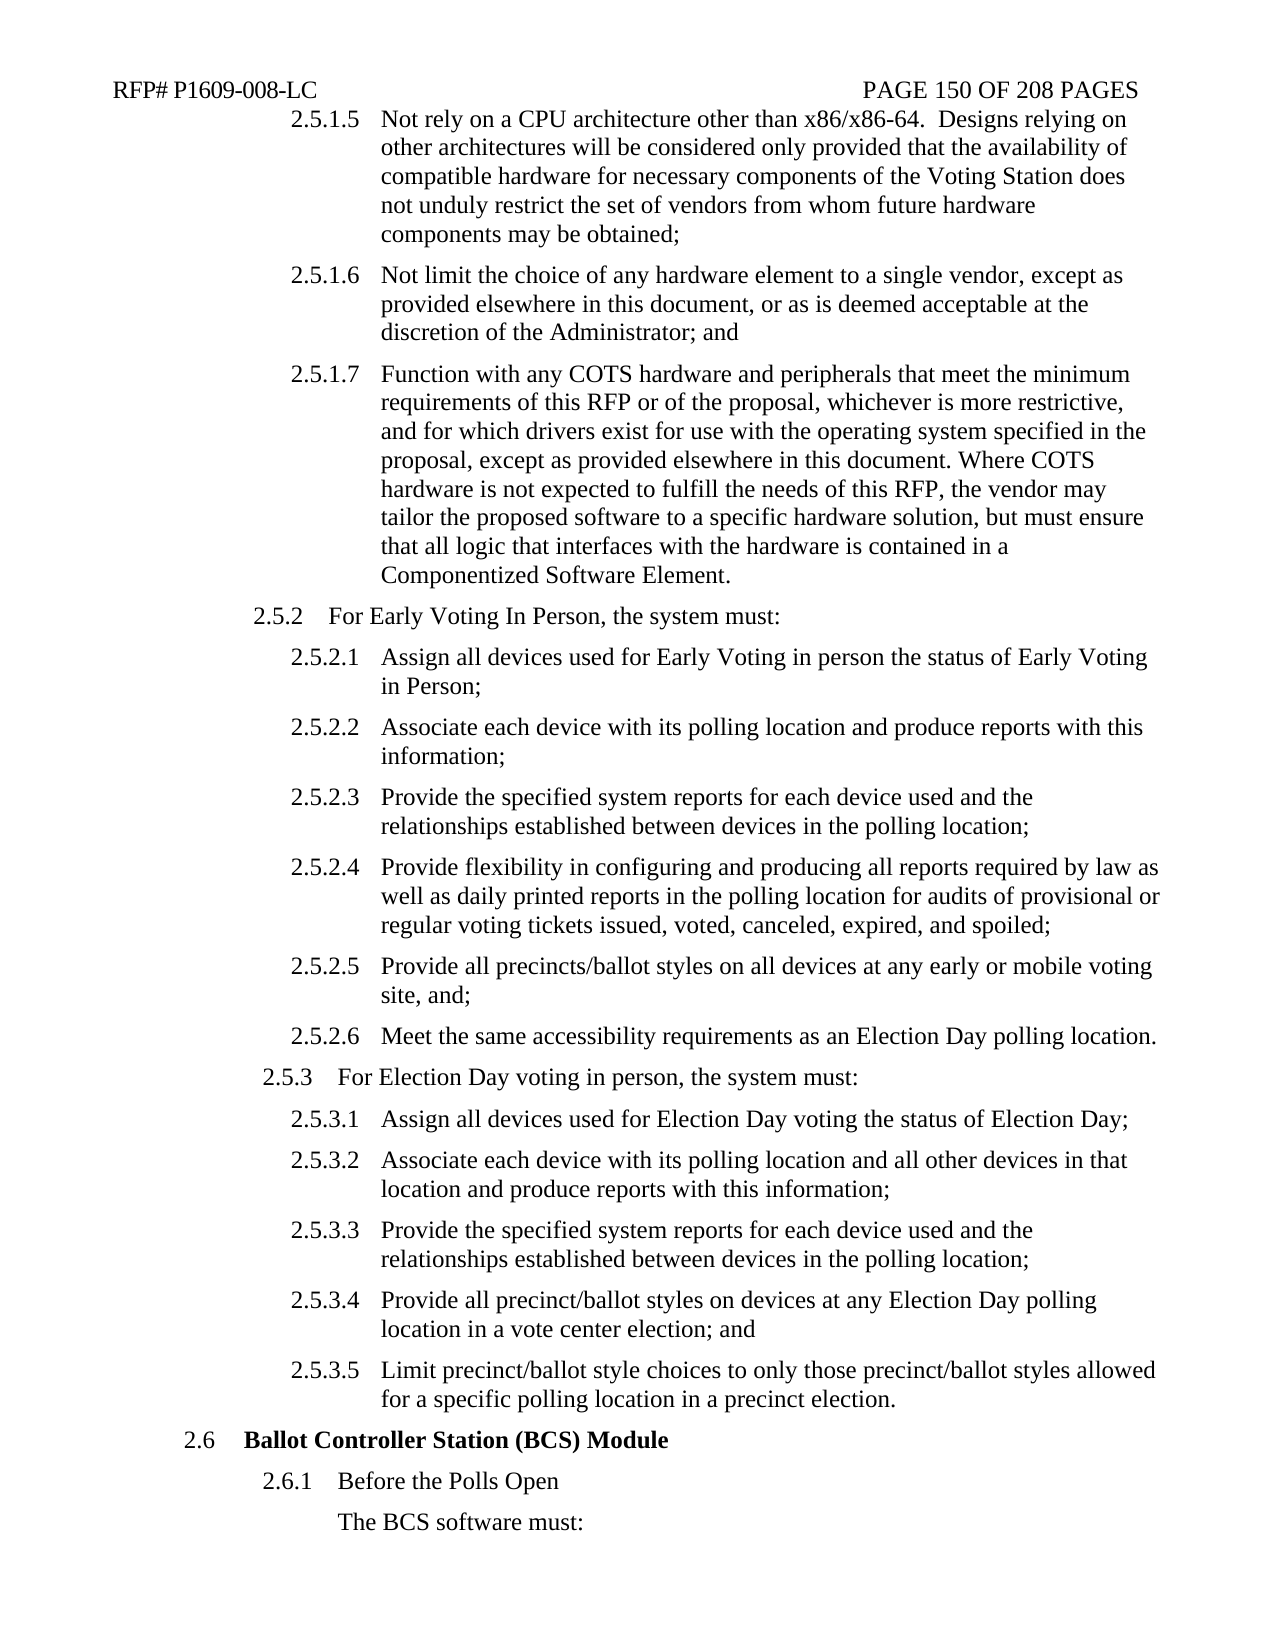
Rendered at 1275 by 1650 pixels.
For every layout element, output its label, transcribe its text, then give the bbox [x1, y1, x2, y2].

subtitle For Early Voting In Person, the system must: [253, 601, 1162, 630]
subtitle Provide all precincts/ballot styles on all devices at any early or mobile voting site, and; [291, 951, 1162, 1009]
subtitle Limit precinct/ballot style choices to only those precinct/ballot styles allowed for a specific polling location in a precinct election. [291, 1355, 1162, 1412]
subtitle Provide flexibility in configuring and producing all reports required by law as well as daily printed reports in the polling location for audits of provisional or regular voting tickets issued, voted, canceled, expired, and spoiled; [291, 852, 1162, 939]
subtitle Ballot Controller Station (BCS) Module [184, 1425, 1162, 1454]
text The BCS software must: [337, 1507, 1162, 1536]
subtitle Provide the specified system reports for each device used and the relationships established between devices in the polling location; [291, 782, 1162, 840]
subtitle Function with any COTS hardware and peripherals that meet the minimum requirements of this RFP or of the proposal, whichever is more restrictive, and for which drivers exist for use with the operating system specified in the proposal, except as provided elsewhere in this document. Where COTS hardware is not expected to fulfill the needs of this RFP, the vendor may tailor the proposed software to a specific hardware solution, but must ensure that all logic that interfaces with the hardware is contained in a Componentized Software Element. [291, 359, 1162, 589]
subtitle Not limit the choice of any hardware element to a single vendor, except as provided elsewhere in this document, or as is deemed acceptable at the discretion of the Administrator; and [291, 260, 1162, 346]
subtitle Associate each device with its polling location and all other devices in that location and produce reports with this information; [291, 1145, 1162, 1202]
subtitle Associate each device with its polling location and produce reports with this information; [291, 712, 1162, 770]
subtitle Assign all devices used for Election Day voting the status of Election Day; [291, 1104, 1162, 1132]
subtitle Provide the specified system reports for each device used and the relationships established between devices in the polling location; [291, 1215, 1162, 1272]
subtitle Meet the same accessibility requirements as an Election Day polling location. [291, 1021, 1162, 1050]
subtitle For Election Day voting in person, the system must: [262, 1062, 1162, 1091]
subtitle Assign all devices used for Early Voting in person the status of Early Voting in Person; [291, 642, 1162, 700]
subtitle Provide all precinct/ballot styles on devices at any Election Day polling location in a vote center election; and [291, 1285, 1162, 1342]
subtitle Before the Polls Open [262, 1466, 1162, 1495]
subtitle Not rely on a CPU architecture other than x86/x86-64. Designs relying on other architectures will be considered only provided that the availability of compatible hardware for necessary components of the Voting Station does not unduly restrict the set of vendors from whom future hardware components may be obtained; [291, 104, 1162, 247]
